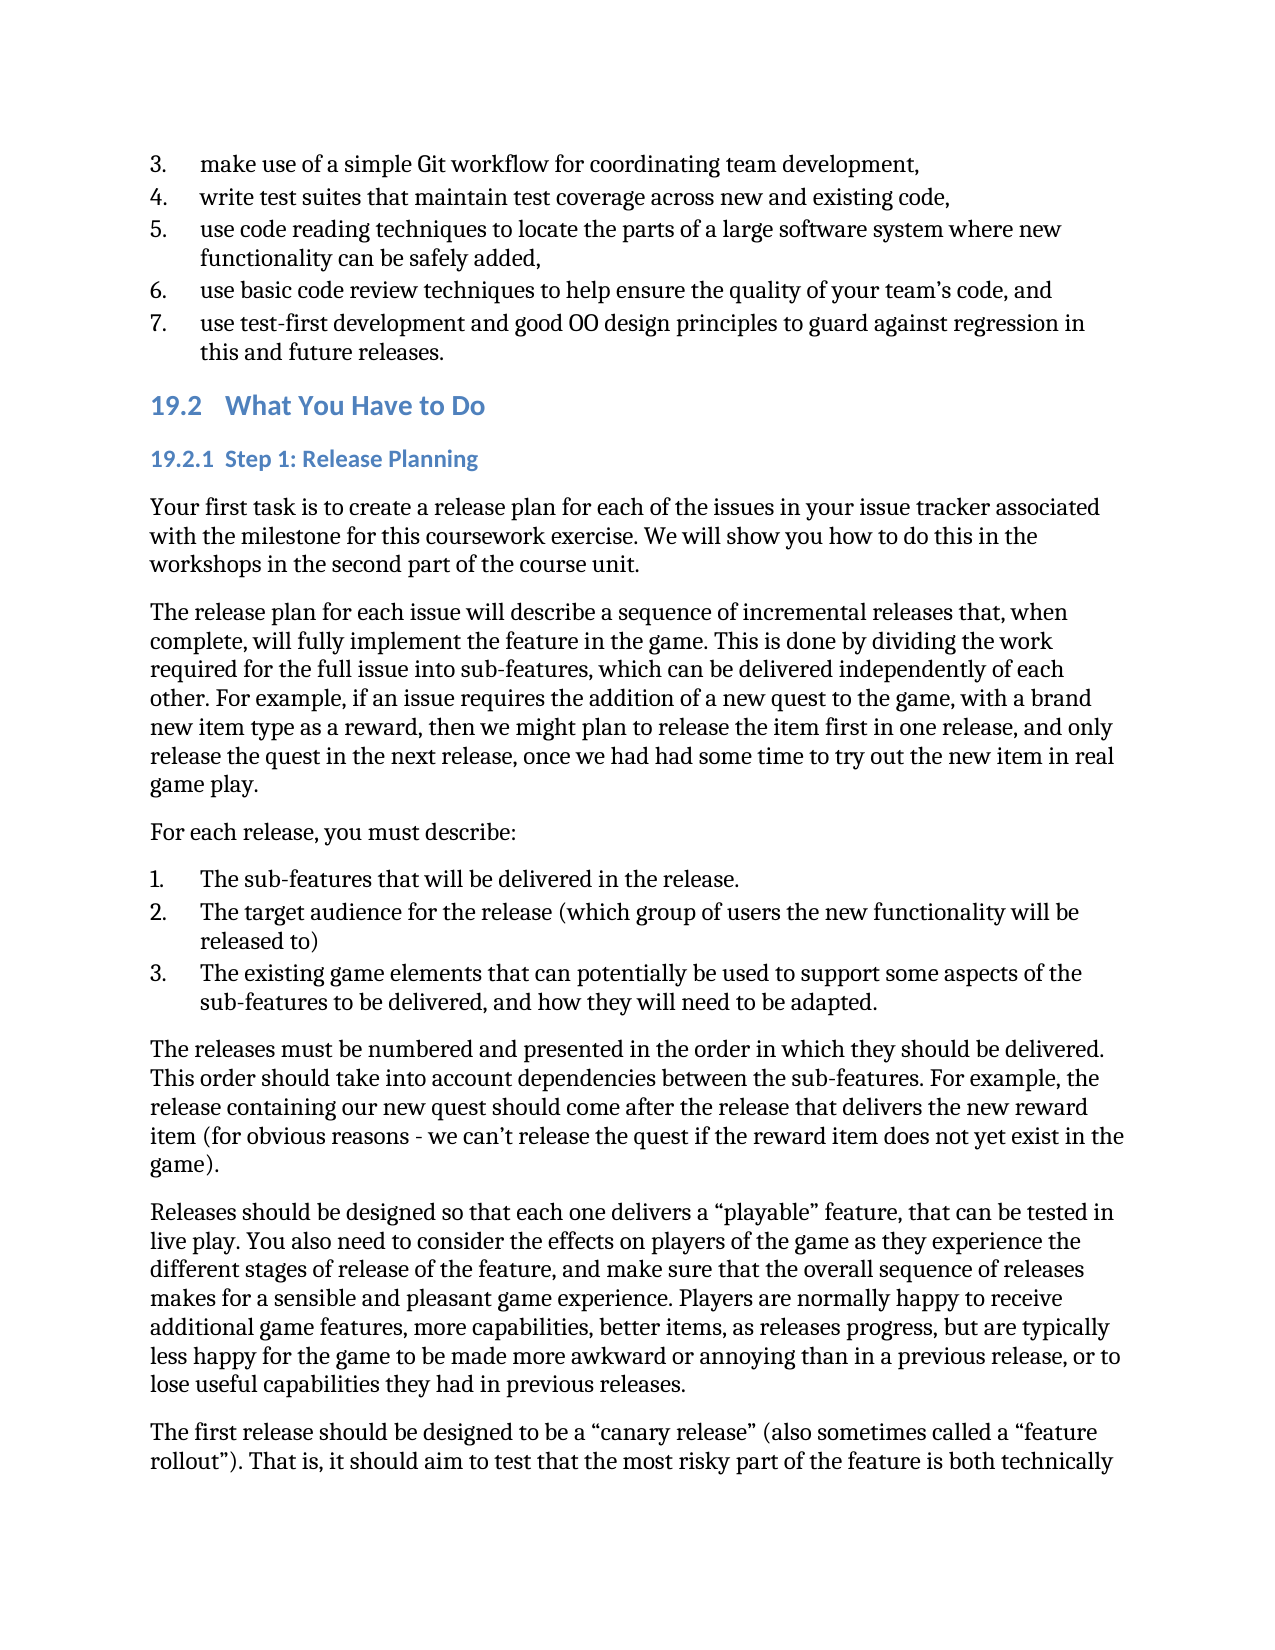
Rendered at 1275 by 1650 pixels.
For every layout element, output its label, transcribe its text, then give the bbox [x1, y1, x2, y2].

text Releases should be designed so that each one delivers a “playable” feature, that can be tested in live play. You also need to consider the effects on players of the game as they experience the different stages of release of the feature, and make sure that the overall sequence of releases makes for a sensible and pleasant game experience. Players are normally happy to receive additional game features, more capabilities, better items, as releases progress, but are typically less happy for the game to be made more awkward or annoying than in a previous release, or to lose useful capabilities they had in previous releases. [150, 1198, 1125, 1399]
list The existing game elements that can potentially be used to support some aspects of the sub-features to be delivered, and how they will need to be adapted. [150, 959, 1125, 1017]
text The releases must be numbered and presented in the order in which they should be delivered. This order should take into account dependencies between the sub-features. For example, the release containing our new quest should come after the release that delivers the new reward item (for obvious reasons - we can’t release the quest if the reward item does not yet exist in the game). [150, 1035, 1125, 1179]
subtitle 19.2 What You Have to Do [150, 387, 1125, 423]
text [150, 1418, 1125, 1475]
list make use of a simple Git workflow for coordinating team development, [150, 150, 1125, 179]
list use test-first development and good OO design principles to guard against regression in this and future releases. [150, 309, 1125, 366]
list use code reading techniques to locate the parts of a large software system where new functionality can be safely added, [150, 215, 1125, 272]
list use basic code review techniques to help ensure the quality of your team’s code, and [150, 276, 1125, 305]
list write test suites that maintain test coverage across new and existing code, [150, 182, 1125, 211]
subtitle 19.2.1 Step 1: Release Planning [150, 443, 1125, 474]
text The release plan for each issue will describe a sequence of incremental releases that, when complete, will fully implement the feature in the game. This is done by dividing the work required for the full issue into sub-features, which can be delivered independently of each other. For example, if an issue requires the addition of a new quest to the game, with a brand new item type as a reward, then we might plan to release the item first in one release, and only release the quest in the next release, once we had had some time to try out the new item in real game play. [150, 598, 1125, 799]
text Your first task is to create a release plan for each of the issues in your issue tracker associated with the milestone for this coursework exercise. We will show you how to do this in the workshops in the second part of the course unit. [150, 493, 1125, 579]
list The target audience for the release (which group of users the new functionality will be released to) [150, 898, 1125, 955]
list The sub-features that will be delivered in the release. [150, 865, 1125, 894]
text For each release, you must describe: [150, 818, 1125, 847]
